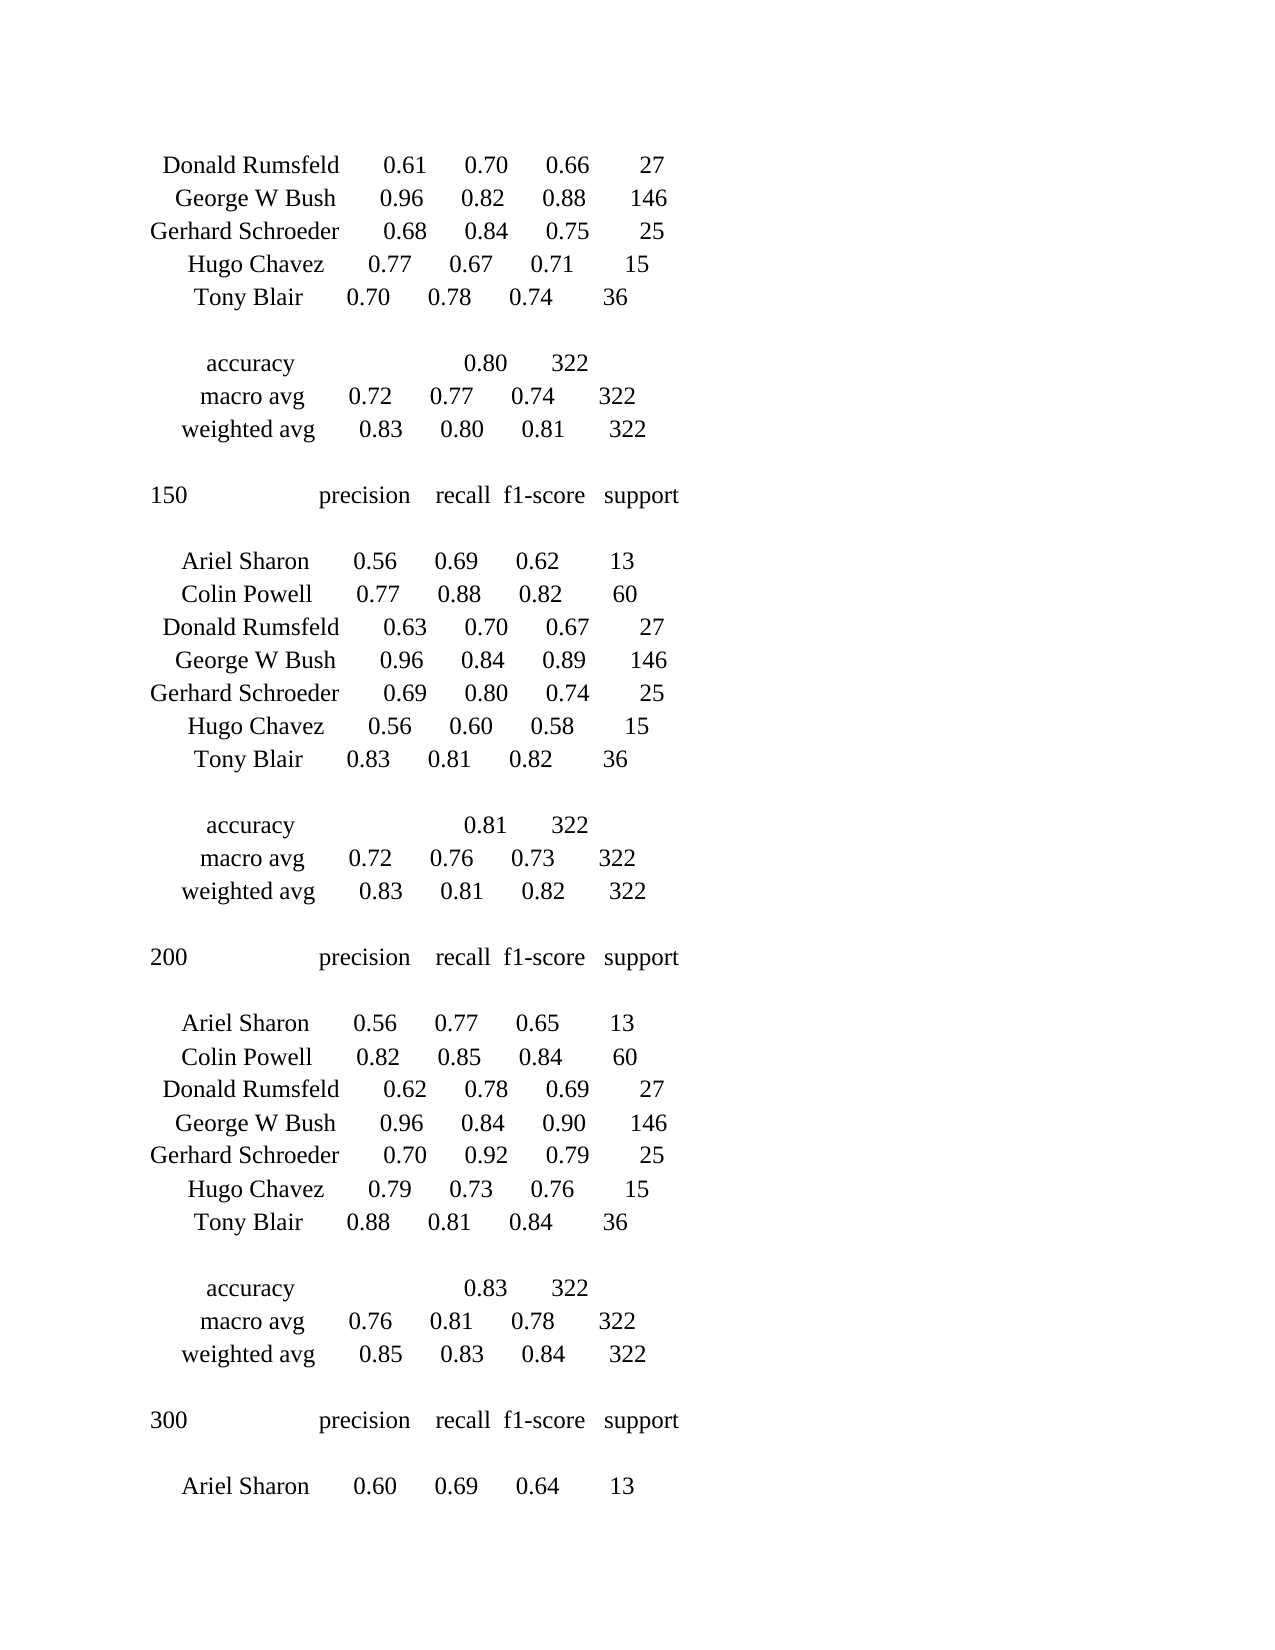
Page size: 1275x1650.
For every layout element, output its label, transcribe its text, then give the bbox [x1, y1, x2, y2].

text macro avg 0.76 0.81 0.78 322 [150, 1306, 1125, 1334]
text Donald Rumsfeld 0.61 0.70 0.66 27 [150, 150, 1125, 179]
text George W Bush 0.96 0.82 0.88 146 [150, 183, 1125, 212]
text Colin Powell 0.82 0.85 0.84 60 [150, 1042, 1125, 1070]
text Hugo Chavez 0.79 0.73 0.76 15 [150, 1174, 1125, 1202]
text Ariel Sharon 0.56 0.69 0.62 13 [150, 546, 1125, 575]
text accuracy 0.80 322 [150, 348, 1125, 377]
text accuracy 0.81 322 [150, 810, 1125, 839]
text Hugo Chavez 0.56 0.60 0.58 15 [150, 711, 1125, 740]
text Gerhard Schroeder 0.68 0.84 0.75 25 [150, 216, 1125, 245]
text macro avg 0.72 0.77 0.74 322 [150, 381, 1125, 410]
text Gerhard Schroeder 0.70 0.92 0.79 25 [150, 1141, 1125, 1169]
text weighted avg 0.83 0.81 0.82 322 [150, 876, 1125, 905]
text Donald Rumsfeld 0.63 0.70 0.67 27 [150, 612, 1125, 641]
text Ariel Sharon 0.56 0.77 0.65 13 [150, 1008, 1125, 1037]
text Donald Rumsfeld 0.62 0.78 0.69 27 [150, 1074, 1125, 1103]
text Tony Blair 0.83 0.81 0.82 36 [150, 744, 1125, 773]
text weighted avg 0.85 0.83 0.84 322 [150, 1339, 1125, 1367]
text 150 precision recall f1-score support [150, 480, 1125, 509]
text Colin Powell 0.77 0.88 0.82 60 [150, 579, 1125, 608]
text Tony Blair 0.70 0.78 0.74 36 [150, 282, 1125, 311]
text George W Bush 0.96 0.84 0.89 146 [150, 645, 1125, 674]
text Tony Blair 0.88 0.81 0.84 36 [150, 1207, 1125, 1235]
text Ariel Sharon 0.60 0.69 0.64 13 [150, 1471, 1125, 1499]
text 300 precision recall f1-score support [150, 1405, 1125, 1433]
text George W Bush 0.96 0.84 0.90 146 [150, 1108, 1125, 1136]
text accuracy 0.83 322 [150, 1273, 1125, 1301]
text macro avg 0.72 0.76 0.73 322 [150, 843, 1125, 872]
text Gerhard Schroeder 0.69 0.80 0.74 25 [150, 678, 1125, 707]
text weighted avg 0.83 0.80 0.81 322 [150, 414, 1125, 443]
text 200 precision recall f1-score support [150, 942, 1125, 971]
text Hugo Chavez 0.77 0.67 0.71 15 [150, 249, 1125, 278]
